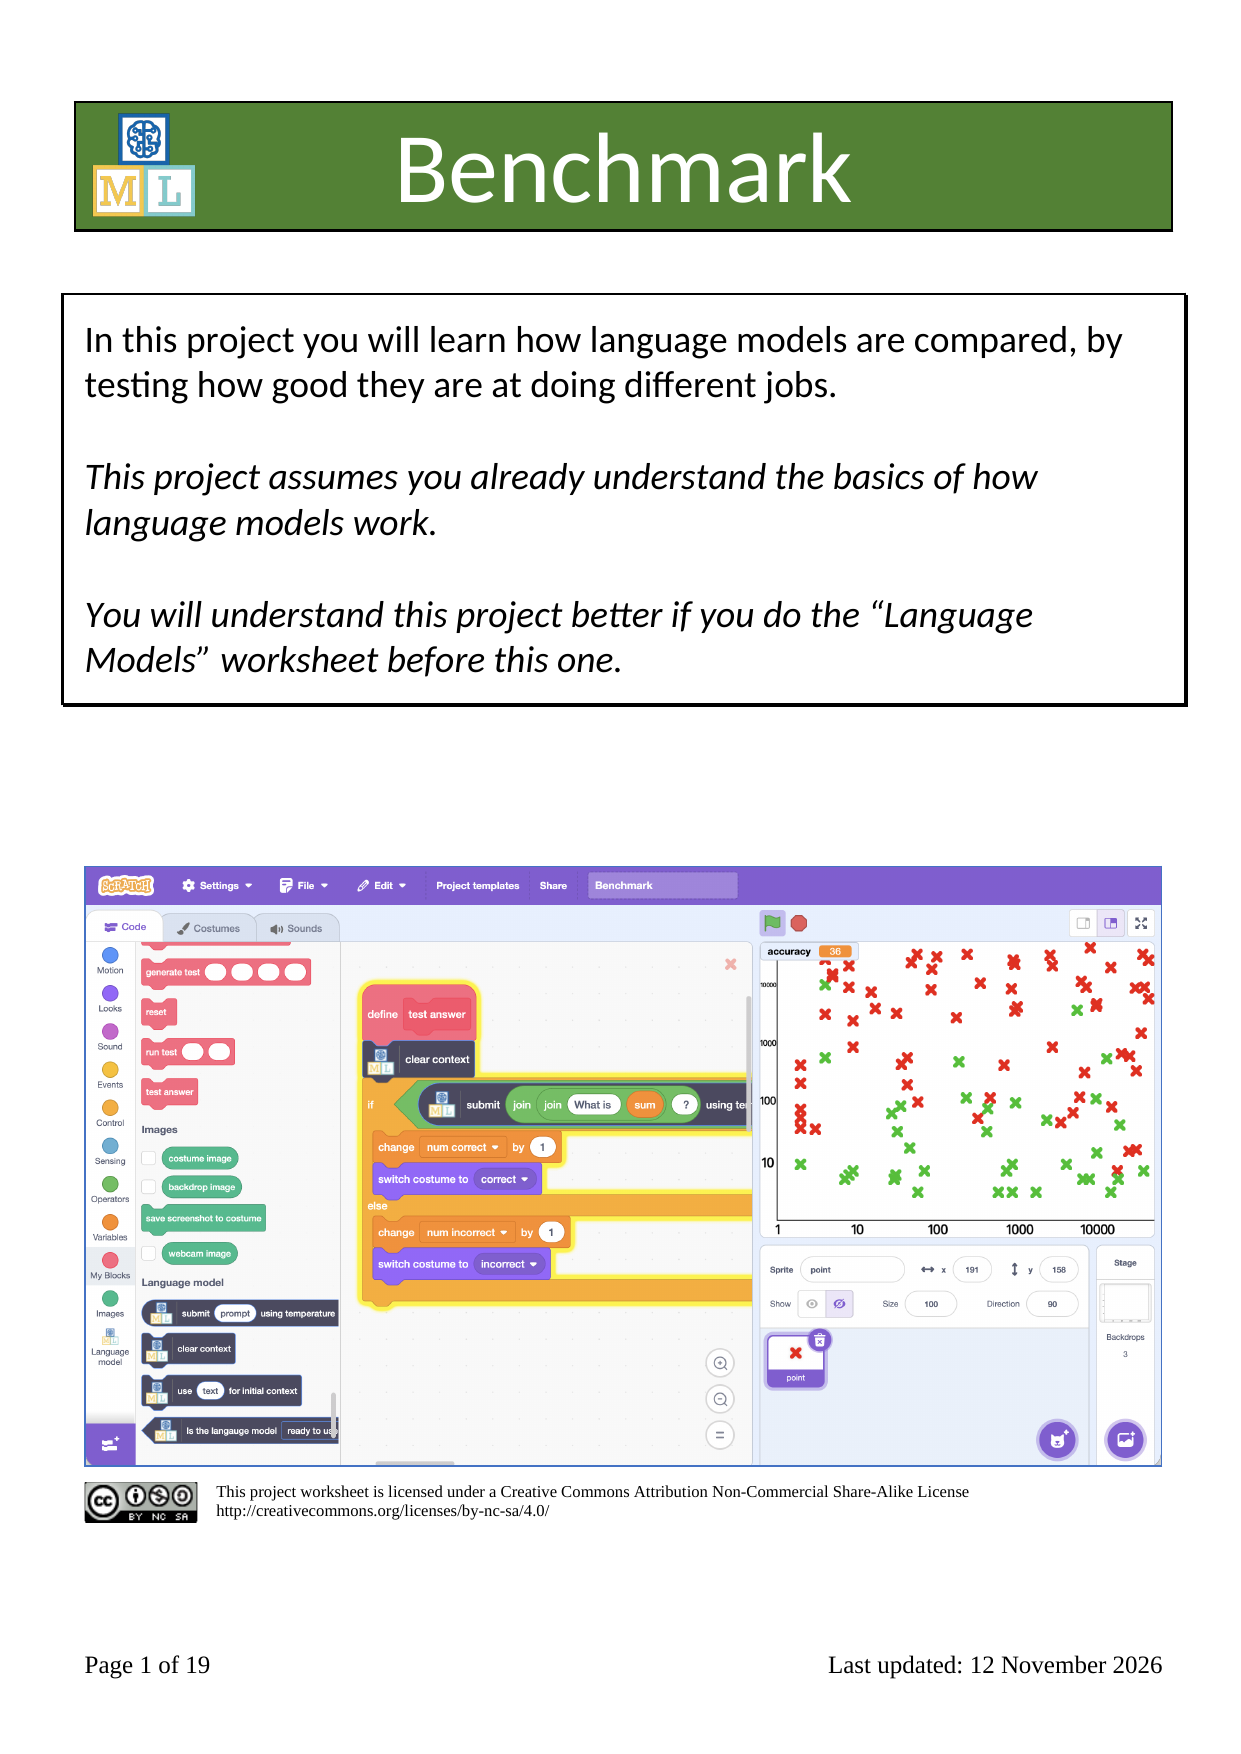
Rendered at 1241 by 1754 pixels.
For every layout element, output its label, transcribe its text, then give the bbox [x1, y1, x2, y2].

text This project worksheet is licensed under a Creative Commons Attribution Non-Commercial Share-Alike License [198, 1482, 1163, 1501]
text This project assumes you already understand the basics of how language models work. You will understand this project better if you do the “Language Models” worksheet before this one. [64, 430, 1184, 703]
picture [70, 89, 218, 238]
picture [84, 1482, 198, 1523]
text Benchmark [218, 103, 1171, 229]
picture [86, 867, 1161, 1465]
text In this project you will learn how language models are compared, by testing how good they are at doing different jobs. [64, 295, 1184, 407]
text http://creativecommons.org/licenses/by-nc-sa/4.0/ [198, 1501, 1163, 1520]
